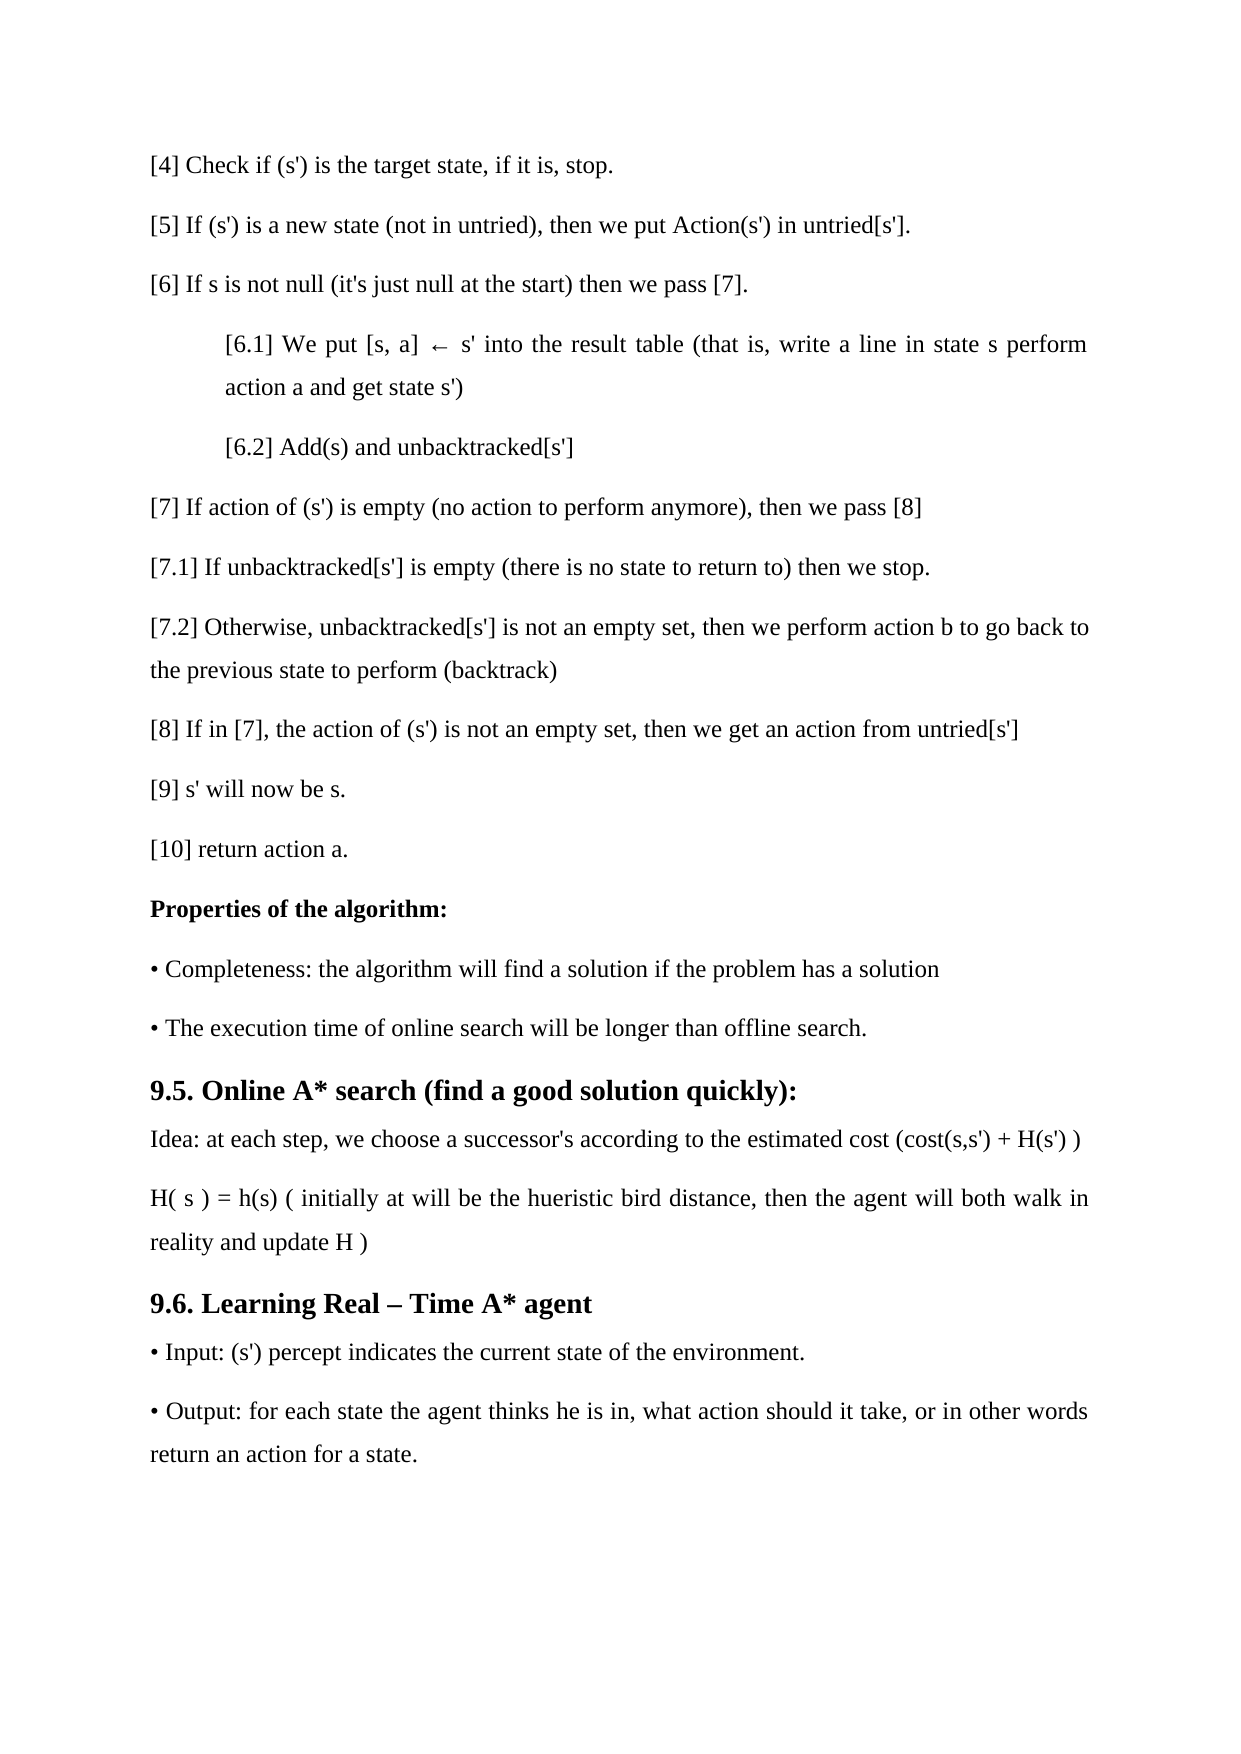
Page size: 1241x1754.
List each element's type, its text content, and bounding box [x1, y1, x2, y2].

text [7] If action of (s') is empty (no action to perform anymore), then we pass [8] [150, 492, 1090, 521]
text Idea: at each step, we choose a successor's according to the estimated cost (cost(s,s') + H(s') ) [150, 1124, 1090, 1152]
text [4] Check if (s') is the target state, if it is, stop. [150, 150, 1090, 179]
subtitle 9.5. Online A* search (find a good solution quickly): [150, 1073, 1090, 1107]
text • Input: (s') percept indicates the current state of the environment. [150, 1337, 1090, 1365]
text • Output: for each state the agent thinks he is in, what action should it take, or in other words return an action for a state. [150, 1396, 1090, 1468]
text H( s ) = h(s) ( initially at will be the hueristic bird distance, then the agent will both walk in reality and update H ) [150, 1183, 1090, 1255]
text [6.2] Add(s) and unbacktracked[s'] [225, 432, 1090, 461]
text [6] If s is not null (it's just null at the start) then we pass [7]. [150, 269, 1090, 298]
text • Completeness: the algorithm will find a solution if the problem has a solution [150, 954, 1090, 982]
text [7.2] Otherwise, unbacktracked[s'] is not an empty set, then we perform action b to go back to the previous state to perform (backtrack) [150, 612, 1090, 683]
text [10] return action a. [150, 834, 1090, 863]
text • The execution time of online search will be longer than offline search. [150, 1013, 1090, 1042]
text [6.1] We put [s, a] ← s' into the result table (that is, write a line in state s perform action a and get state s') [225, 329, 1090, 401]
text [8] If in [7], the action of (s') is not an empty set, then we get an action from untried[s'] [150, 714, 1090, 743]
text Properties of the algorithm: [150, 894, 1090, 923]
text [9] s' will now be s. [150, 774, 1090, 803]
text [7.1] If unbacktracked[s'] is empty (there is no state to return to) then we stop. [150, 552, 1090, 581]
subtitle 9.6. Learning Real – Time A* agent [150, 1286, 1090, 1320]
text [5] If (s') is a new state (not in untried), then we put Action(s') in untried[s']. [150, 210, 1090, 238]
